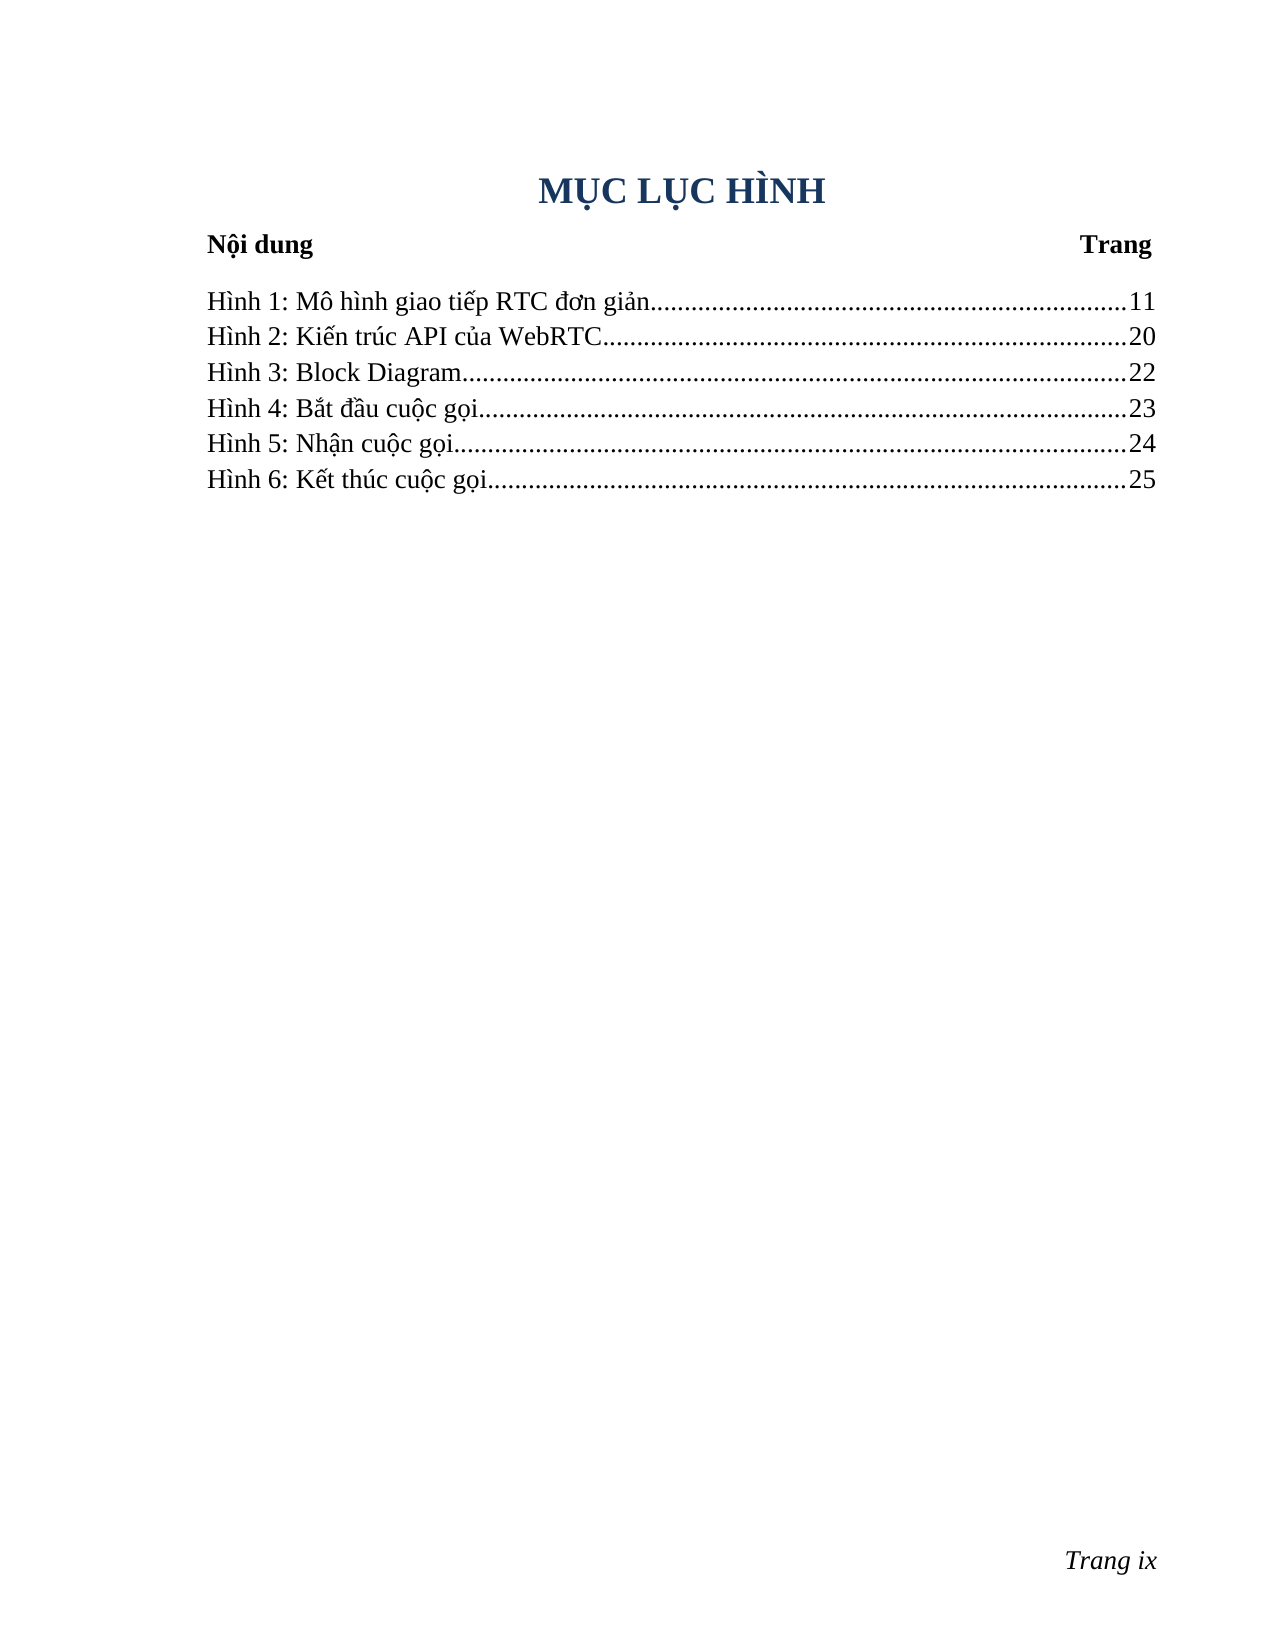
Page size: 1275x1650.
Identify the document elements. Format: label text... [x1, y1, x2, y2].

text MỤC LỤC HÌNH [207, 168, 1157, 211]
text Nội dung Trang [207, 228, 1157, 259]
text Hình 4: Bắt đầu cuộc gọi 23 [207, 392, 1157, 423]
text Hình 5: Nhận cuộc gọi 24 [207, 428, 1157, 459]
text Hình 3: Block Diagram 22 [207, 356, 1157, 387]
text Hình 1: Mô hình giao tiếp RTC đơn giản 11 [207, 285, 1157, 316]
text Hình 6: Kết thúc cuộc gọi 25 [207, 463, 1157, 494]
text Hình 2: Kiến trúc API của WebRTC 20 [207, 320, 1157, 352]
